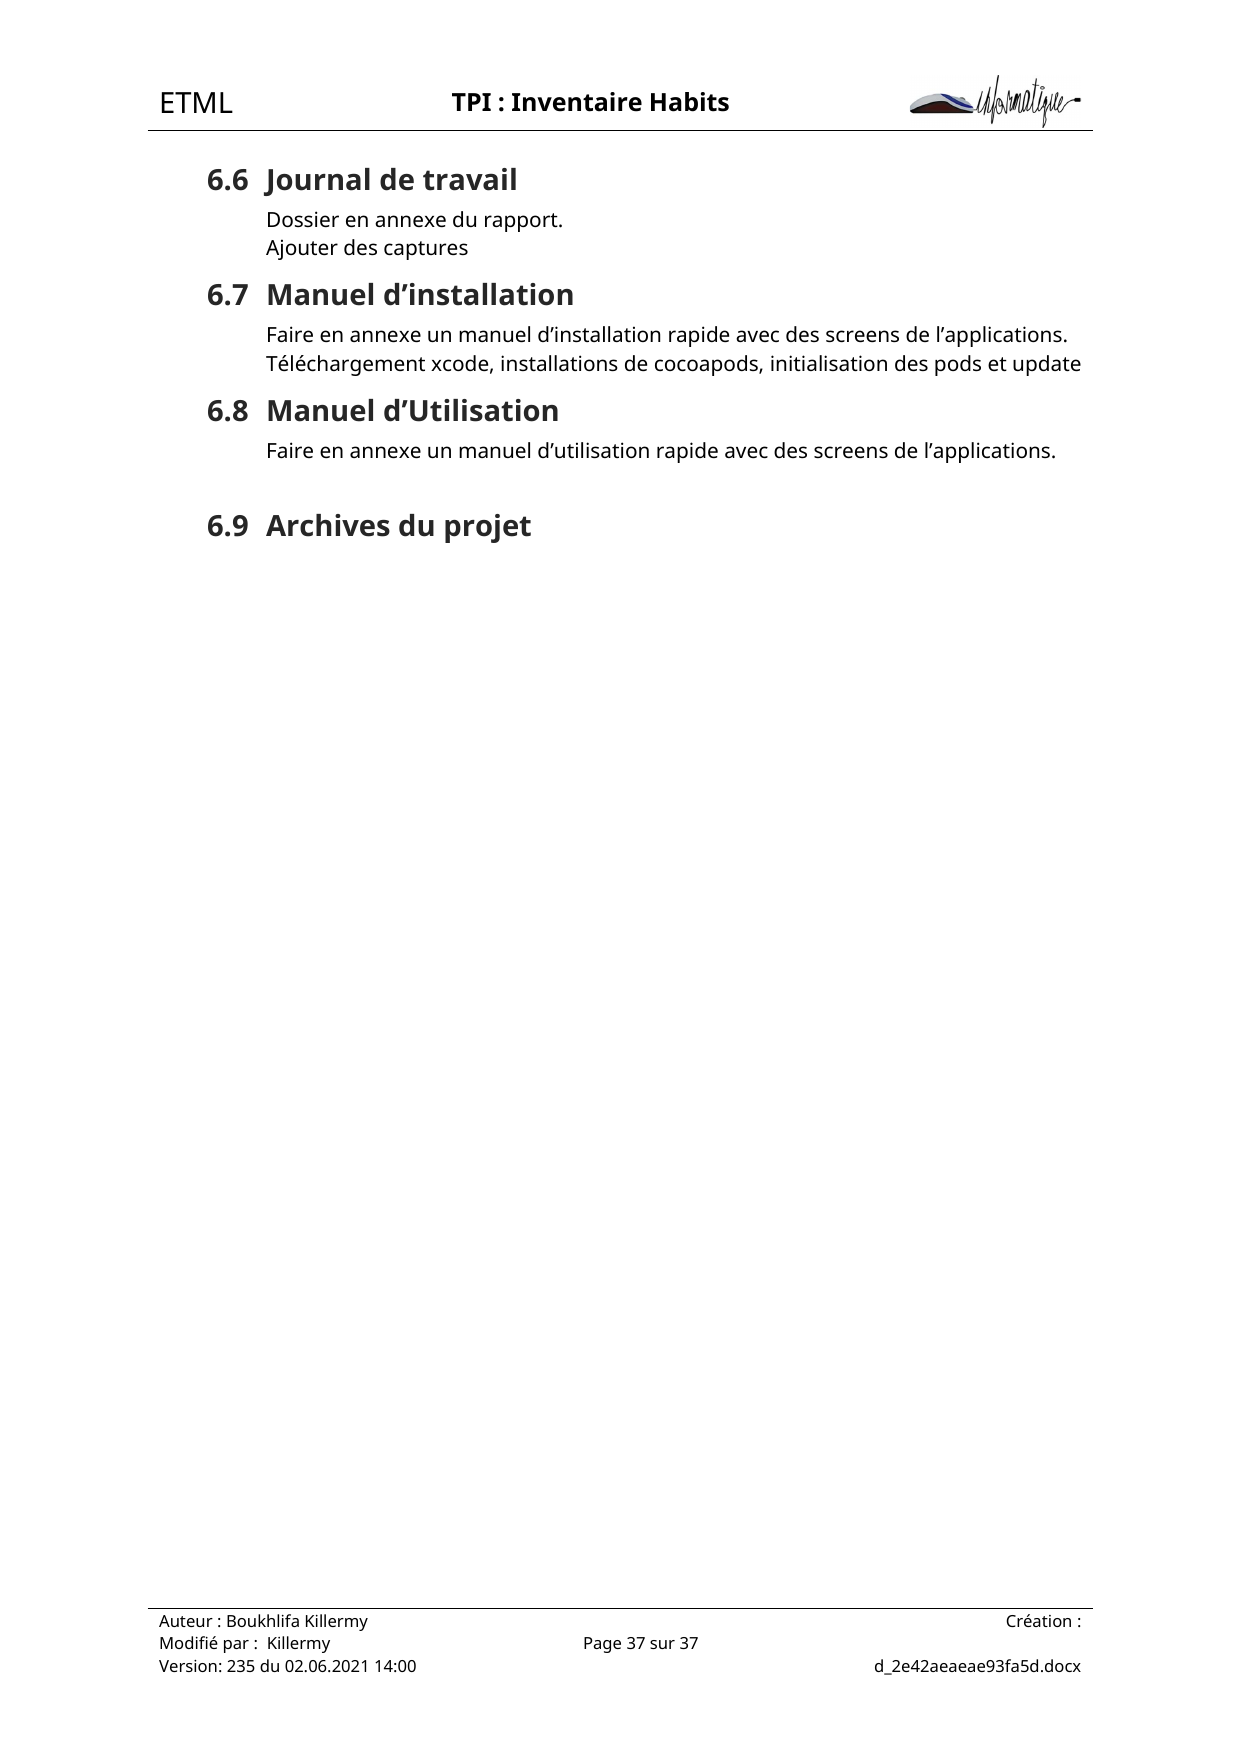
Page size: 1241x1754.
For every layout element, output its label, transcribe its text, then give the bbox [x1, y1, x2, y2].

subtitle Manuel d’Utilisation [207, 390, 1092, 429]
subtitle Manuel d’installation [207, 274, 1092, 314]
text Dossier en annexe du rapport. [266, 205, 1092, 233]
text Téléchargement xcode, installations de cocoapods, initialisation des pods et update [266, 349, 1092, 377]
text Faire en annexe un manuel d’utilisation rapide avec des screens de l’applications. [266, 436, 1092, 464]
subtitle Journal de travail [207, 159, 1092, 199]
text Ajouter des captures [266, 233, 1092, 262]
text Faire en annexe un manuel d’installation rapide avec des screens de l’applications. [266, 320, 1092, 349]
subtitle Archives du projet [207, 505, 1092, 545]
picture [909, 75, 1082, 128]
